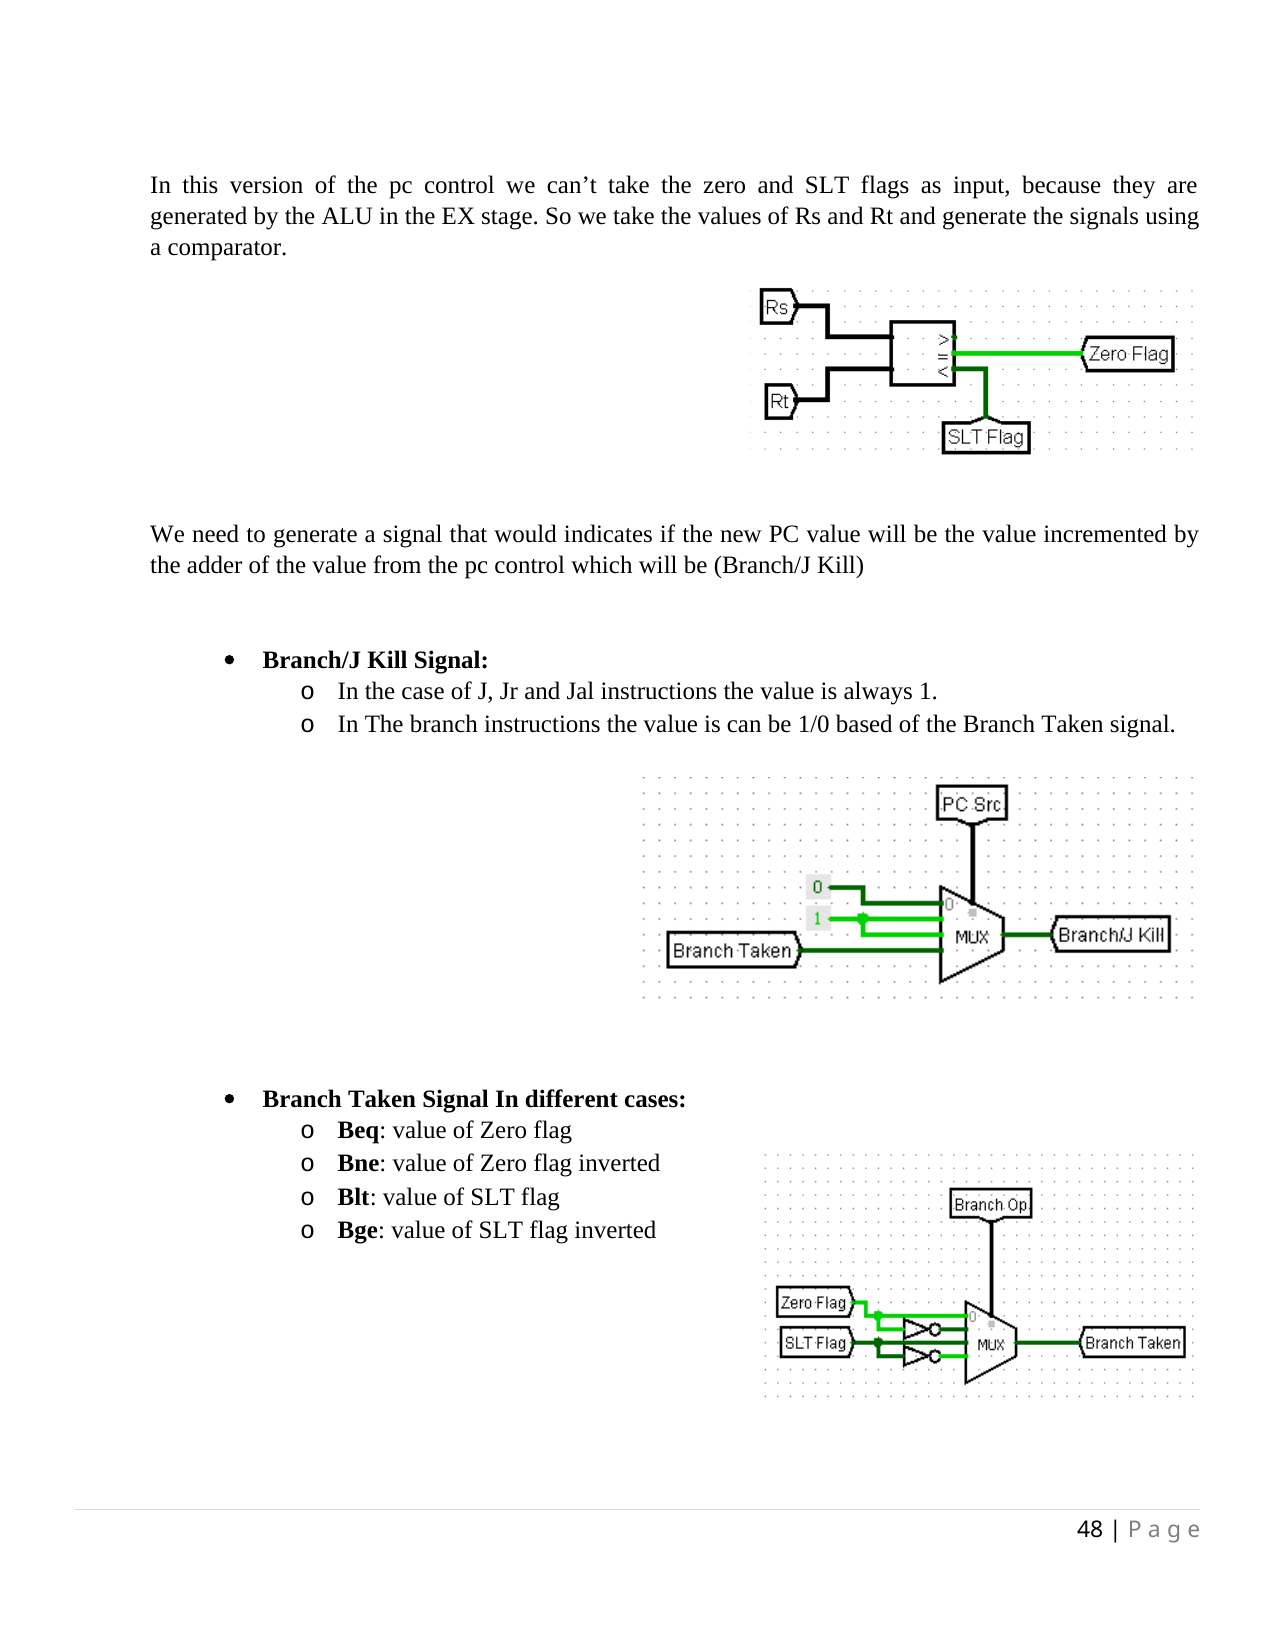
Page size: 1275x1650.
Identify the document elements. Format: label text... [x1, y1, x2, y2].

list In the case of J, Jr and Jal instructions the value is always 1. [300, 676, 1200, 707]
picture [637, 777, 1197, 1002]
list Bge: value of SLT flag inverted [300, 1215, 756, 1246]
list Branch Taken Signal In different cases: [225, 1084, 1200, 1113]
list Beq: value of Zero flag [300, 1115, 1200, 1146]
list Branch/J Kill Signal: [225, 645, 1200, 674]
list Bne: value of Zero flag inverted [300, 1148, 1200, 1179]
list Blt: value of SLT flag [300, 1182, 756, 1212]
list In The branch instructions the value is can be 1/0 based of the Branch Taken signal. [300, 709, 1200, 740]
text In this version of the pc control we can’t take the zero and SLT flags as input, because they are generated by the ALU in the EX stage. So we take the values of Rs and Rt and generate the signals using a comparator. [150, 170, 1200, 261]
text We need to generate a signal that would indicates if the new PC value will be the value incremented by the adder of the value from the pc control which will be (Branch/J Kill) [150, 519, 1200, 578]
picture [748, 281, 1196, 460]
picture [756, 1149, 1200, 1408]
